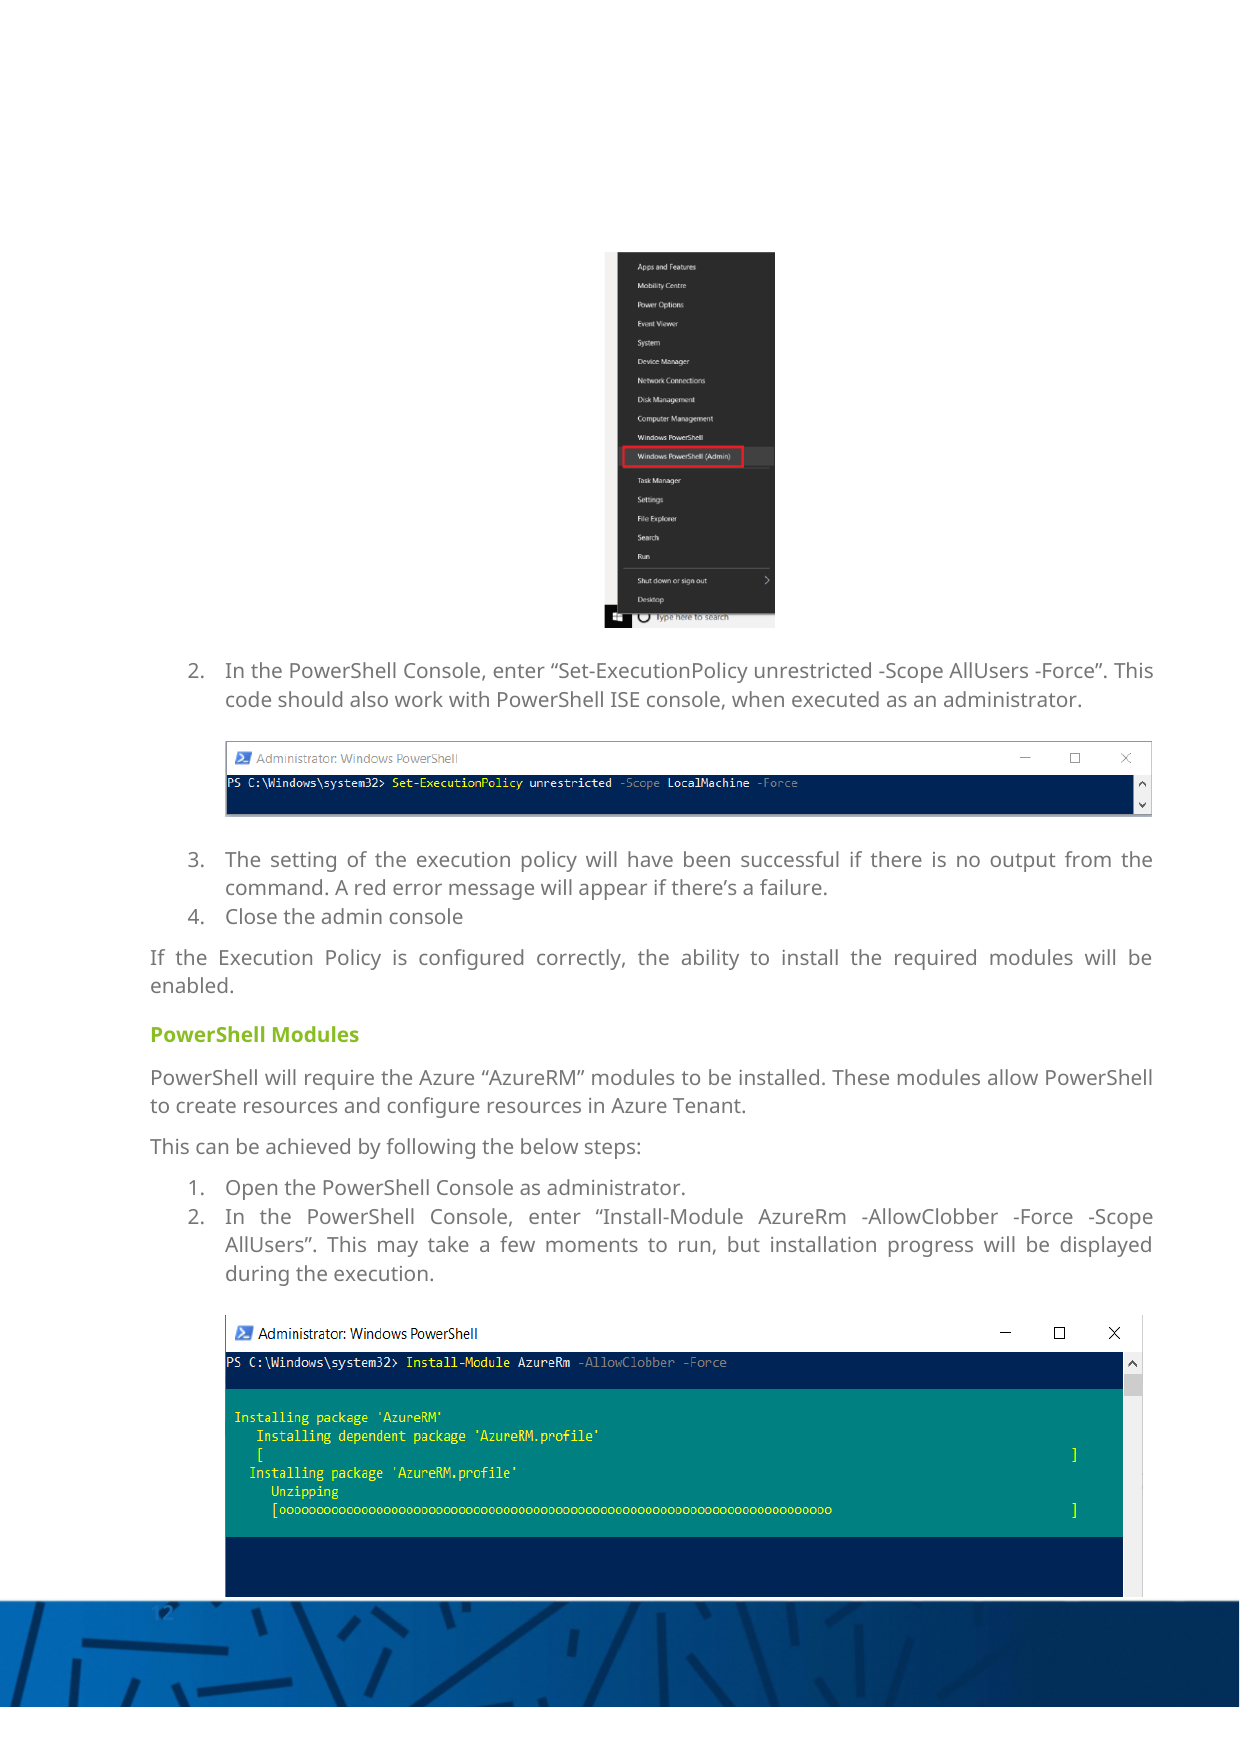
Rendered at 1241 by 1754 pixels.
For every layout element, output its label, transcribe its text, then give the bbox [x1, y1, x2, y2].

text PowerShell will require the Azure “AzureRM” modules to be installed. These modules allow PowerShell to create resources and configure resources in Azure Tenant. [150, 1063, 1155, 1120]
picture [225, 741, 1152, 817]
text This can be achieved by following the below steps: [150, 1132, 1155, 1161]
list In the PowerShell Console, enter “Set-ExecutionPolicy unrestricted -Scope AllUsers -Force”. This code should also work with PowerShell ISE console, when executed as an administrator. [187, 656, 1155, 713]
text If the Execution Policy is configured correctly, the ability to install the required modules will be enabled. [150, 943, 1155, 999]
list Close the admin console [187, 902, 1155, 930]
list In the PowerShell Console, enter “Install-Module AzureRm -AllowClobber -Force -Scope AllUsers”. This may take a few moments to run, but installation progress will be displayed during the execution. [187, 1202, 1155, 1287]
picture [604, 252, 775, 628]
subtitle PowerShell Modules [150, 1020, 1155, 1049]
list Open the PowerShell Console as administrator. [187, 1173, 1155, 1202]
picture [225, 1315, 1143, 1597]
picture [0, 1598, 1240, 1707]
list The setting of the execution policy will have been successful if there is no output from the command. A red error message will appear if there’s a failure. [187, 845, 1155, 902]
